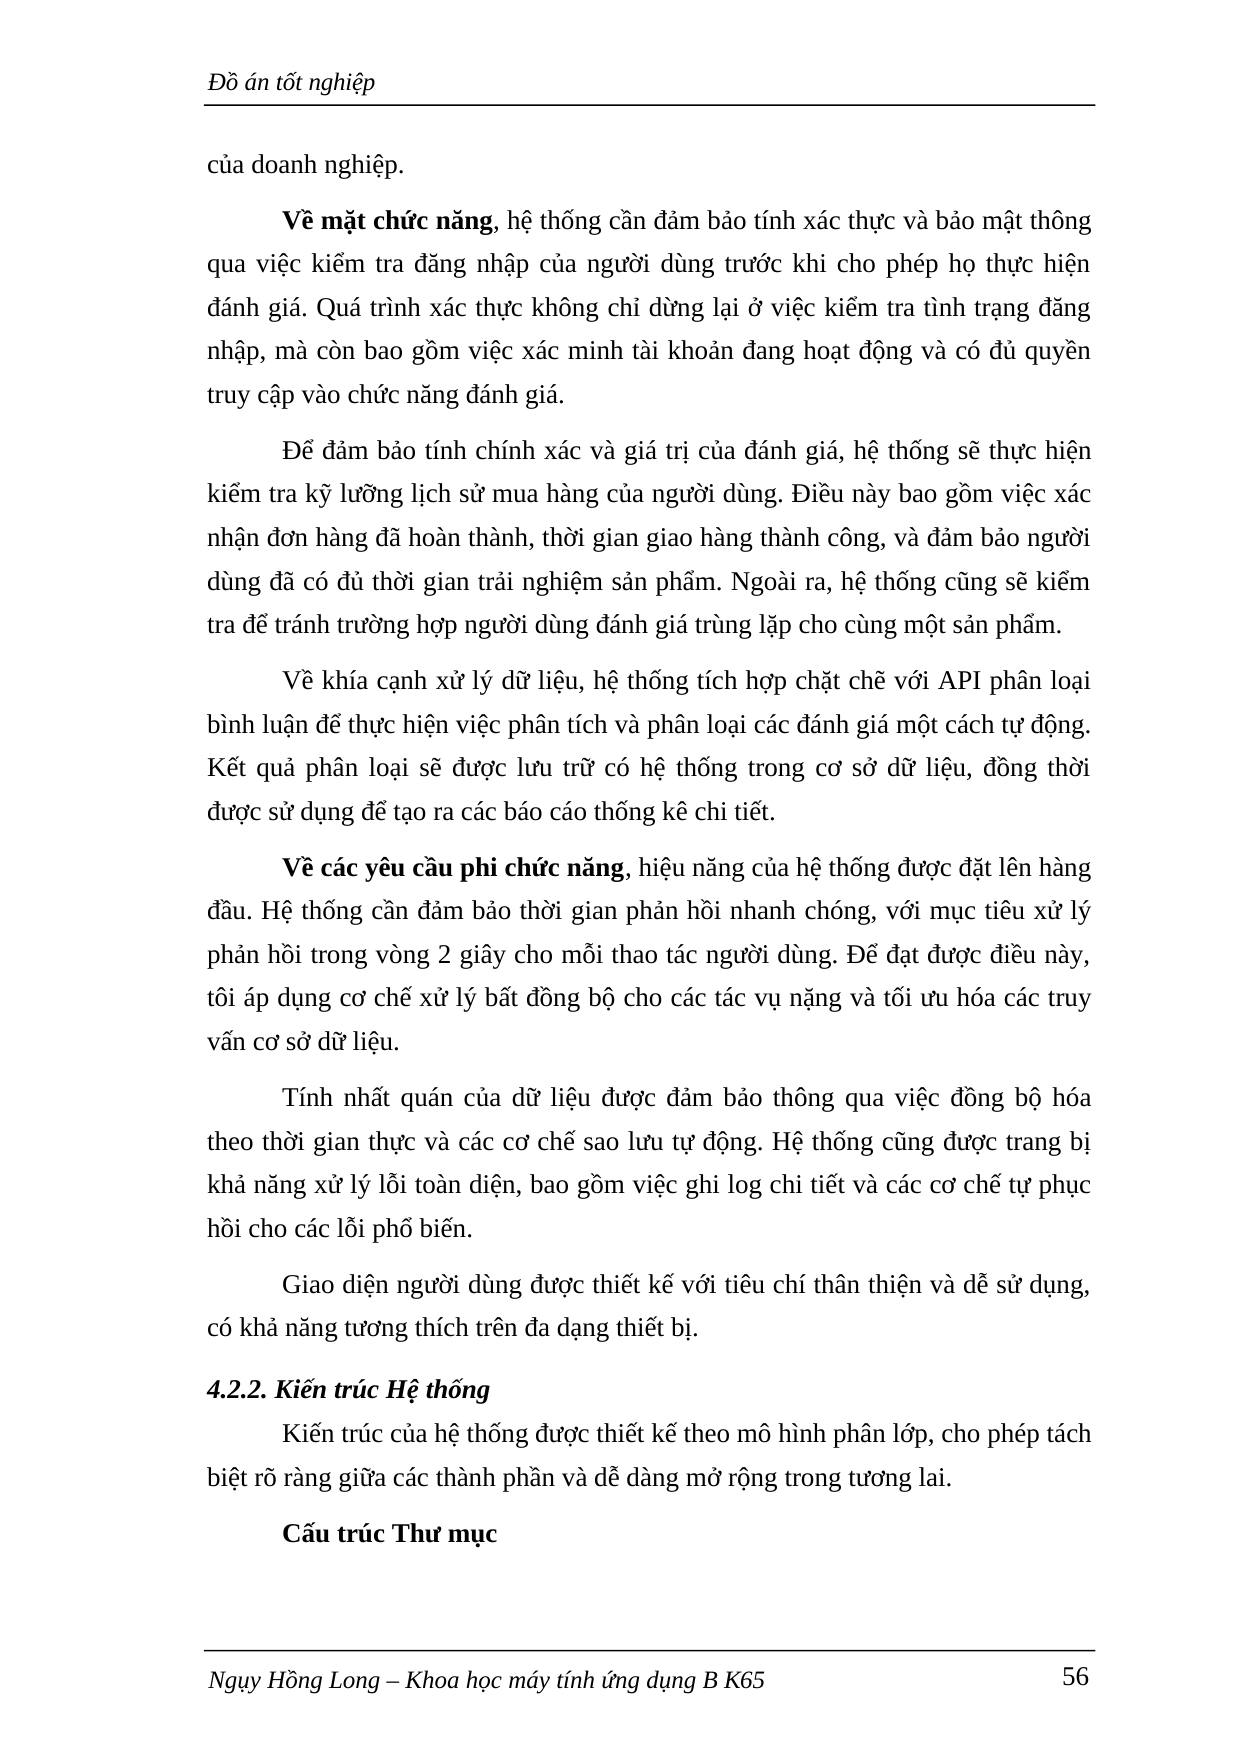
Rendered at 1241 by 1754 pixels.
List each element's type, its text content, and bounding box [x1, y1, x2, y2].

subtitle 4.2.2. Kiến trúc Hệ thống [207, 1374, 1092, 1405]
text Để đảm bảo tính chính xác và giá trị của đánh giá, hệ thống sẽ thực hiện kiểm tra kỹ lưỡng lịch sử mua hàng của người dùng. Điều này bao gồm việc xác nhận đơn hàng đã hoàn thành, thời gian giao hàng thành công, và đảm bảo người dùng đã có đủ thời gian trải nghiệm sản phẩm. Ngoài ra, hệ thống cũng sẽ kiểm tra để tránh trường hợp người dùng đánh giá trùng lặp cho cùng một sản phẩm. [207, 434, 1092, 639]
text Cấu trúc Thư mục [207, 1517, 1092, 1548]
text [207, 148, 1092, 179]
text Về các yêu cầu phi chức năng, hiệu năng của hệ thống được đặt lên hàng đầu. Hệ thống cần đảm bảo thời gian phản hồi nhanh chóng, với mục tiêu xử lý phản hồi trong vòng 2 giây cho mỗi thao tác người dùng. Để đạt được điều này, tôi áp dụng cơ chế xử lý bất đồng bộ cho các tác vụ nặng và tối ưu hóa các truy vấn cơ sở dữ liệu. [207, 851, 1092, 1056]
text Giao diện người dùng được thiết kế với tiêu chí thân thiện và dễ sử dụng, có khả năng tương thích trên đa dạng thiết bị. [207, 1268, 1092, 1342]
text Về mặt chức năng, hệ thống cần đảm bảo tính xác thực và bảo mật thông qua việc kiểm tra đăng nhập của người dùng trước khi cho phép họ thực hiện đánh giá. Quá trình xác thực không chỉ dừng lại ở việc kiểm tra tình trạng đăng nhập, mà còn bao gồm việc xác minh tài khoản đang hoạt động và có đủ quyền truy cập vào chức năng đánh giá. [207, 204, 1092, 409]
text Về khía cạnh xử lý dữ liệu, hệ thống tích hợp chặt chẽ với API phân loại bình luận để thực hiện việc phân tích và phân loại các đánh giá một cách tự động. Kết quả phân loại sẽ được lưu trữ có hệ thống trong cơ sở dữ liệu, đồng thời được sử dụng để tạo ra các báo cáo thống kê chi tiết. [207, 664, 1092, 826]
text Kiến trúc của hệ thống được thiết kế theo mô hình phân lớp, cho phép tách biệt rõ ràng giữa các thành phần và dễ dàng mở rộng trong tương lai. [207, 1417, 1092, 1492]
text Tính nhất quán của dữ liệu được đảm bảo thông qua việc đồng bộ hóa theo thời gian thực và các cơ chế sao lưu tự động. Hệ thống cũng được trang bị khả năng xử lý lỗi toàn diện, bao gồm việc ghi log chi tiết và các cơ chế tự phục hồi cho các lỗi phổ biến. [207, 1081, 1092, 1243]
